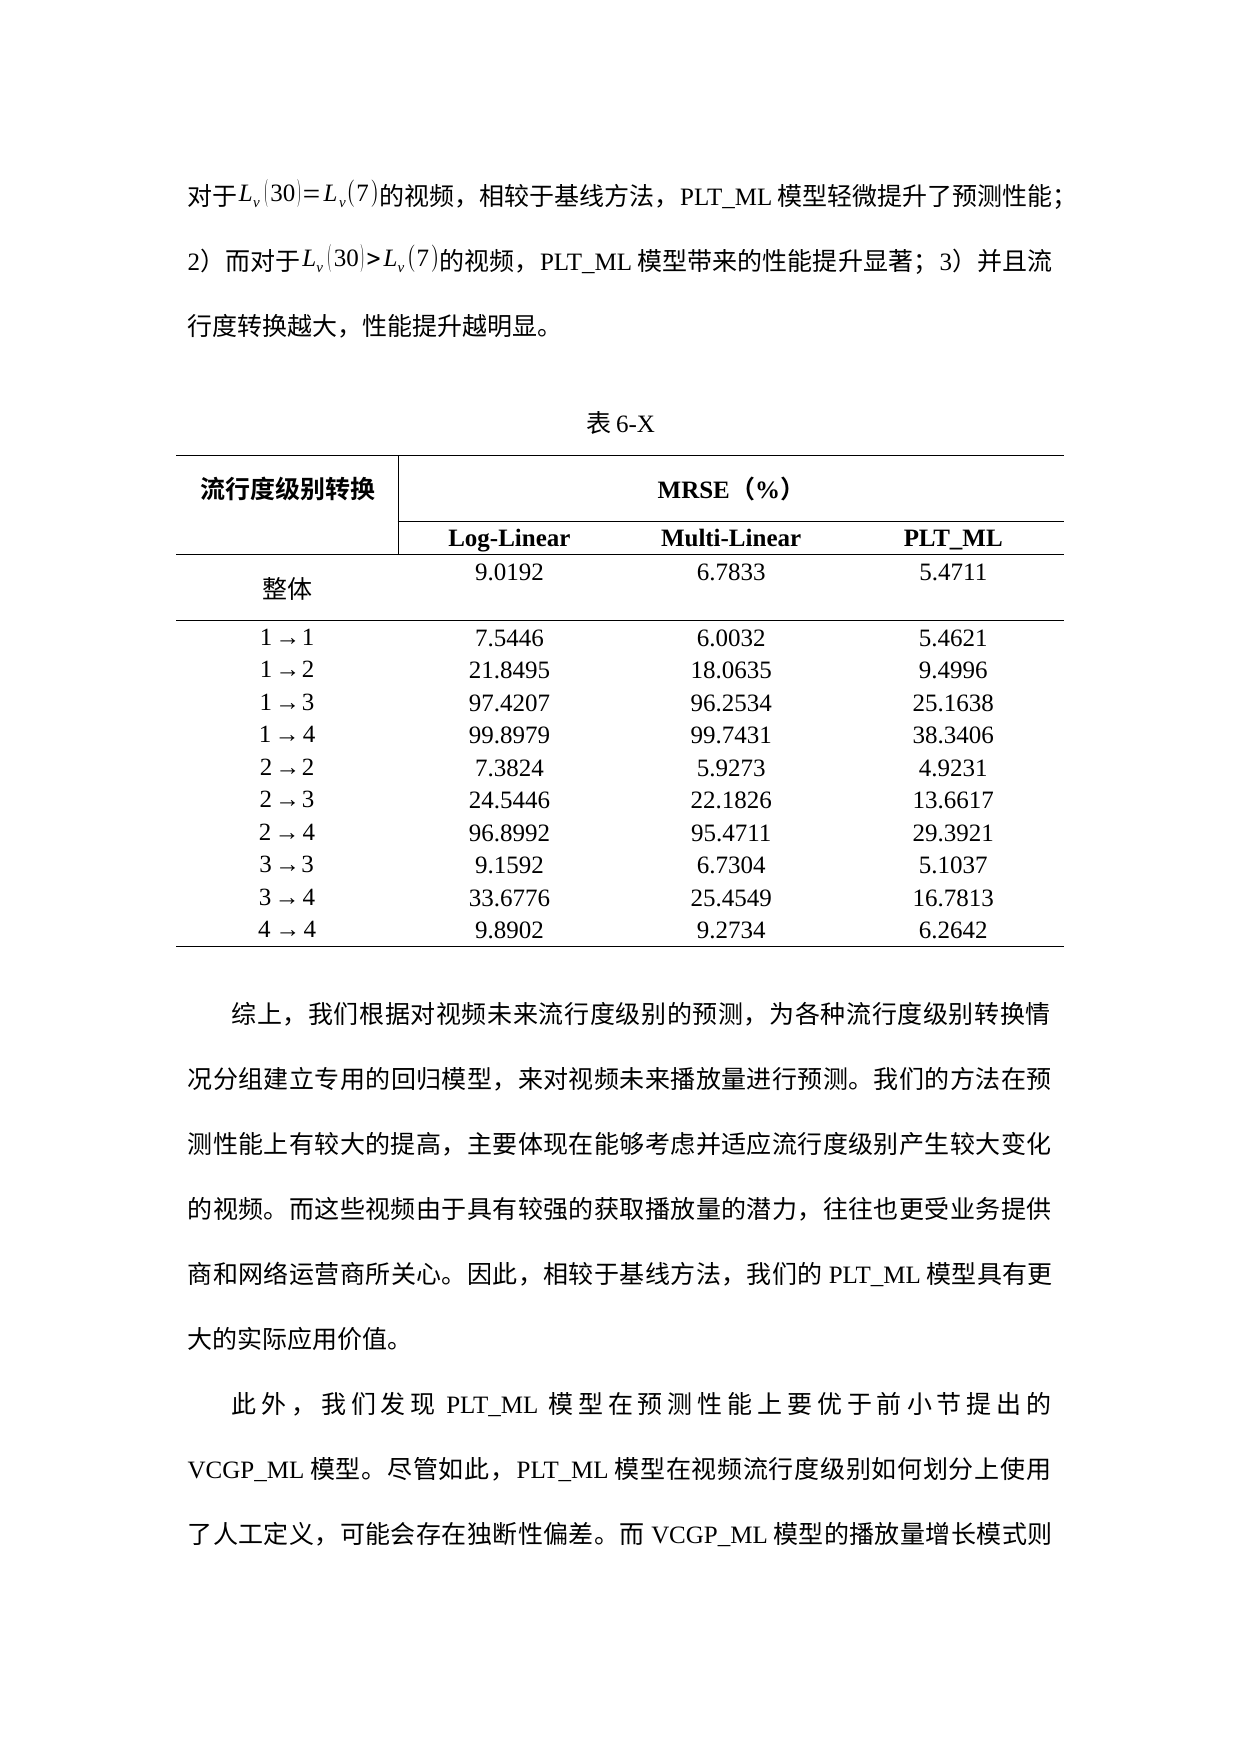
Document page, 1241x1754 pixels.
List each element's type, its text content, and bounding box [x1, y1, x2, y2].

table_cell 7.5446 [398, 621, 620, 654]
table_cell Multi-Linear [620, 522, 842, 554]
table_cell 9.2734 [620, 914, 842, 946]
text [187, 162, 1053, 357]
table_cell 6.0032 [620, 621, 842, 654]
table_cell 整体 [176, 555, 398, 620]
text 表6-X [187, 389, 1053, 454]
table_cell 99.7431 [620, 719, 842, 751]
text 综上，我们根据对视频未来流行度级别的预测，为各种流行度级别转换情况分组建立专用的回归模型，来对视频未来播放量进行预测。我们的方法在预测性能上有较大的提高，主要体现在能够考虑并适应流行度级别产生较大变化的视频。而这些视频由于具有较强的获取播放量的潜力，往往也更受业务提供商和网络运营商所关心。因此，相较于基线方法，我们的PLT_ML模型具有更大的实际应用价值。 [187, 980, 1053, 1370]
table_cell 6.7304 [620, 849, 842, 881]
table_cell [176, 849, 398, 881]
table_cell 24.5446 [398, 784, 620, 816]
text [187, 1370, 1053, 1565]
table_cell 29.3921 [842, 816, 1064, 849]
table_cell 6.7833 [620, 555, 842, 620]
table_cell [176, 751, 398, 784]
table_cell 5.1037 [842, 849, 1064, 881]
table_cell [176, 784, 398, 816]
table_cell 38.3406 [842, 719, 1064, 751]
table_cell 7.3824 [398, 751, 620, 784]
table_cell 4.9231 [842, 751, 1064, 784]
table_cell [176, 816, 398, 849]
table_cell 9.1592 [398, 849, 620, 881]
table_cell [176, 686, 398, 719]
table_cell 5.4711 [842, 555, 1064, 620]
table_cell 9.0192 [398, 555, 620, 620]
table_cell Log-Linear [399, 522, 620, 554]
table_cell [176, 621, 398, 654]
table_cell 96.2534 [620, 686, 842, 719]
table_cell 25.1638 [842, 686, 1064, 719]
table_cell 6.2642 [842, 914, 1064, 946]
table_cell 5.9273 [620, 751, 842, 784]
table_cell 95.4711 [620, 816, 842, 849]
table_cell 21.8495 [398, 654, 620, 686]
table_cell 9.8902 [398, 914, 620, 946]
table_cell 33.6776 [398, 881, 620, 914]
table_cell PLT_ML [842, 522, 1064, 554]
table_header 流行度级别转换 [176, 456, 398, 554]
table_cell [176, 881, 398, 914]
table_cell [176, 914, 398, 946]
table_cell 99.8979 [398, 719, 620, 751]
table_cell 18.0635 [620, 654, 842, 686]
table_cell [176, 719, 398, 751]
table_header MRSE（%） [399, 456, 1064, 521]
table_cell 5.4621 [842, 621, 1064, 654]
table_cell 22.1826 [620, 784, 842, 816]
table_cell 25.4549 [620, 881, 842, 914]
table_cell 96.8992 [398, 816, 620, 849]
table_cell 16.7813 [842, 881, 1064, 914]
table_cell [176, 654, 398, 686]
table_cell 13.6617 [842, 784, 1064, 816]
table_cell 9.4996 [842, 654, 1064, 686]
table_cell 97.4207 [398, 686, 620, 719]
